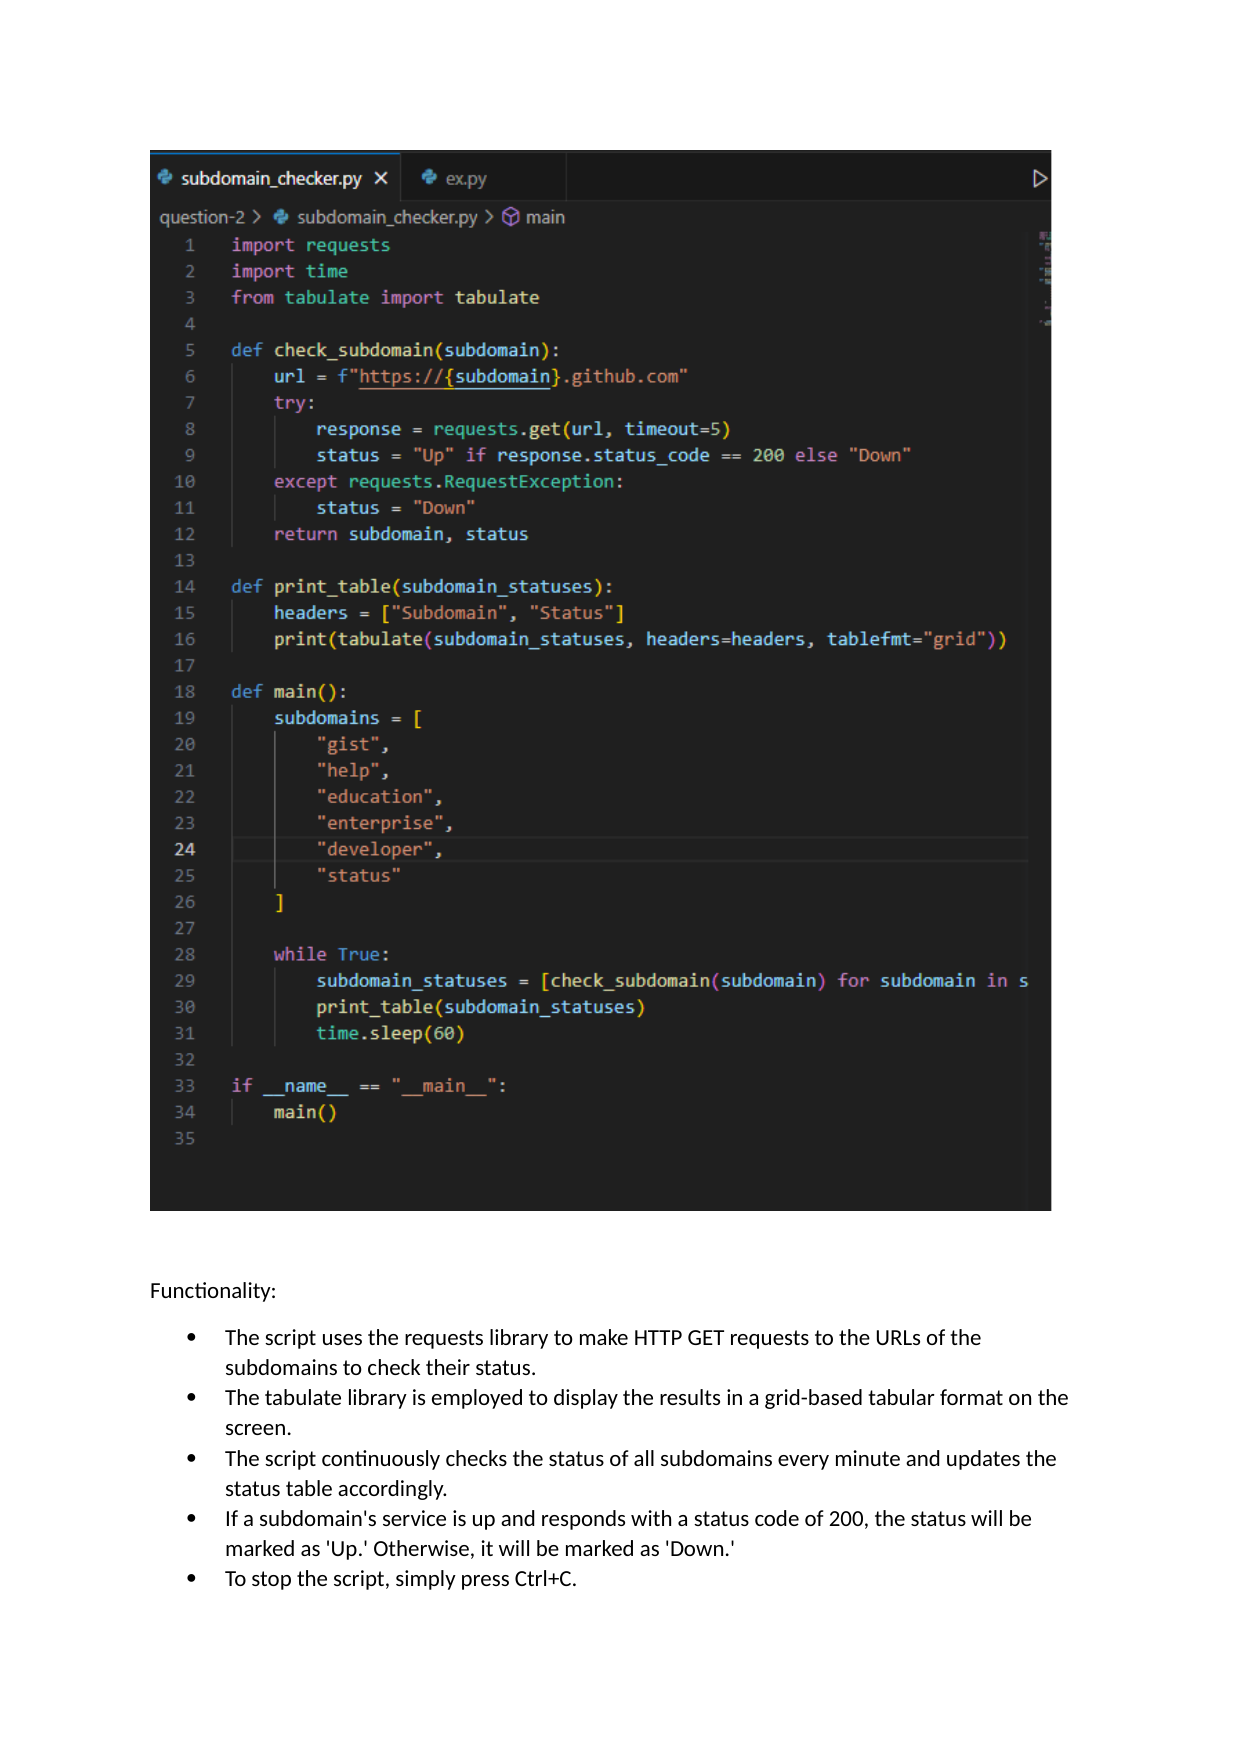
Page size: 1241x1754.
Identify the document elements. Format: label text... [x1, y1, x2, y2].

list If a subdomain's service is up and responds with a status code of 200, the status will be marked as 'Up.' Otherwise, it will be marked as 'Down.' [187, 1504, 1090, 1562]
list To stop the script, simply press Ctrl+C. [187, 1564, 1090, 1593]
text Functionality: [150, 1276, 1090, 1304]
list The tabulate library is employed to display the results in a grid-based tabular format on the screen. [187, 1383, 1090, 1442]
list The script uses the requests library to make HTTP GET requests to the URLs of the subdomains to check their status. [187, 1323, 1090, 1381]
picture [150, 150, 1052, 1211]
list The script continuously checks the status of all subdomains every minute and updates the status table accordingly. [187, 1444, 1090, 1502]
